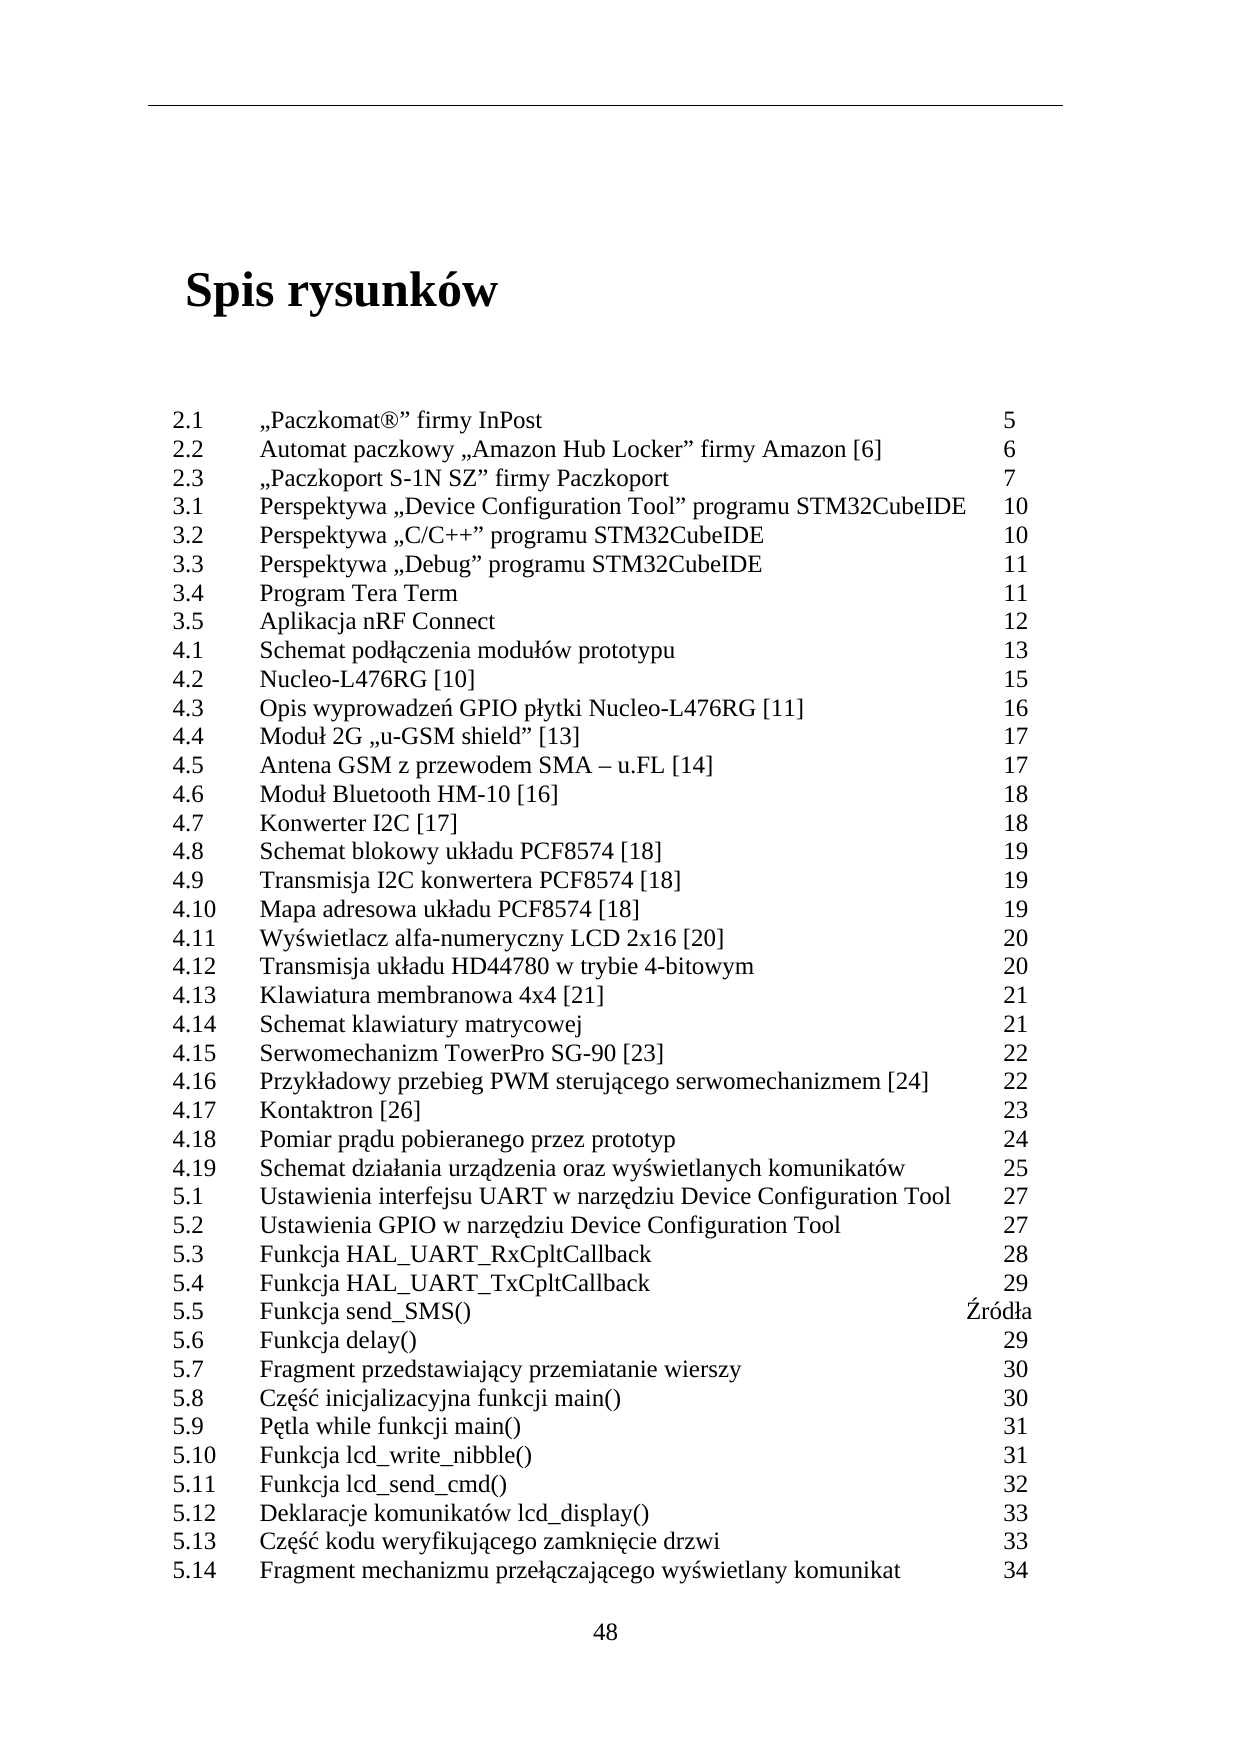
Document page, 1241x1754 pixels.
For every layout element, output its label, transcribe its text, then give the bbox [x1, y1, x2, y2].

text 4.7 Konwerter I2C [17] 18 [172, 808, 1063, 836]
text 5.12 Deklaracje komunikatów lcd_display() 33 [172, 1498, 1063, 1526]
text 4.2 Nucleo-L476RG [10] 15 [172, 664, 1063, 693]
text 5.11 Funkcja lcd_send_cmd() 32 [172, 1469, 1063, 1498]
text 4.12 Transmisja układu HD44780 w trybie 4-bitowym 20 [172, 951, 1063, 980]
text 3.2 Perspektywa „C/C++” programu STM32CubeIDE 10 [172, 520, 1063, 549]
text 2.3 „Paczkoport S-1N SZ” firmy Paczkoport 7 [172, 463, 1063, 491]
text 4.9 Transmisja I2C konwertera PCF8574 [18] 19 [172, 865, 1063, 894]
subtitle Spis rysunków [186, 260, 1063, 318]
text 4.5 Antena GSM z przewodem SMA – u.FL [14] 17 [172, 750, 1063, 779]
text 4.15 Serwomechanizm TowerPro SG-90 [23] 22 [172, 1038, 1063, 1066]
text 4.16 Przykładowy przebieg PWM sterującego serwomechanizmem [24] 22 [172, 1066, 1063, 1095]
text 4.19 Schemat działania urządzenia oraz wyświetlanych komunikatów 25 [172, 1153, 1063, 1181]
text 4.10 Mapa adresowa układu PCF8574 [18] 19 [172, 894, 1063, 923]
text 5.7 Fragment przedstawiający przemiatanie wierszy 30 [172, 1354, 1063, 1383]
text 3.5 Aplikacja nRF Connect 12 [172, 606, 1063, 635]
text 3.1 Perspektywa „Device Configuration Tool” programu STM32CubeIDE 10 [172, 491, 1063, 520]
text 4.17 Kontaktron [26] 23 [172, 1095, 1063, 1124]
text 5.6 Funkcja delay() 29 [172, 1325, 1063, 1354]
text 5.13 Część kodu weryfikującego zamknięcie drzwi 33 [172, 1526, 1063, 1555]
text 4.18 Pomiar prądu pobieranego przez prototyp 24 [172, 1124, 1063, 1153]
text 5.8 Część inicjalizacyjna funkcji main() 30 [172, 1383, 1063, 1411]
text 4.3 Opis wyprowadzeń GPIO płytki Nucleo-L476RG [11] 16 [172, 693, 1063, 721]
text 5.5 Funkcja send_SMS() Źródła [172, 1296, 1063, 1325]
text 5.9 Pętla while funkcji main() 31 [172, 1411, 1063, 1440]
text 3.4 Program Tera Term 11 [172, 578, 1063, 606]
text 2.2 Automat paczkowy „Amazon Hub Locker” firmy Amazon [6] 6 [172, 434, 1063, 463]
text 4.4 Moduł 2G „u-GSM shield” [13] 17 [172, 721, 1063, 750]
text 4.1 Schemat podłączenia modułów prototypu 13 [172, 635, 1063, 664]
text 5.10 Funkcja lcd_write_nibble() 31 [172, 1440, 1063, 1469]
text 5.3 Funkcja HAL_UART_RxCpltCallback 28 [172, 1239, 1063, 1268]
text 4.14 Schemat klawiatury matrycowej 21 [172, 1009, 1063, 1038]
text 2.1 „Paczkomat®” firmy InPost 5 [172, 405, 1063, 434]
text 5.1 Ustawienia interfejsu UART w narzędziu Device Configuration Tool 27 [172, 1181, 1063, 1210]
text 4.8 Schemat blokowy układu PCF8574 [18] 19 [172, 836, 1063, 865]
text 3.3 Perspektywa „Debug” programu STM32CubeIDE 11 [172, 549, 1063, 578]
text 5.2 Ustawienia GPIO w narzędziu Device Configuration Tool 27 [172, 1210, 1063, 1239]
text 5.4 Funkcja HAL_UART_TxCpltCallback 29 [172, 1268, 1063, 1296]
text 4.11 Wyświetlacz alfa-numeryczny LCD 2x16 [20] 20 [172, 923, 1063, 951]
text 4.6 Moduł Bluetooth HM-10 [16] 18 [172, 779, 1063, 808]
text 5.14 Fragment mechanizmu przełączającego wyświetlany komunikat 34 [172, 1555, 1063, 1584]
text 4.13 Klawiatura membranowa 4x4 [21] 21 [172, 980, 1063, 1009]
